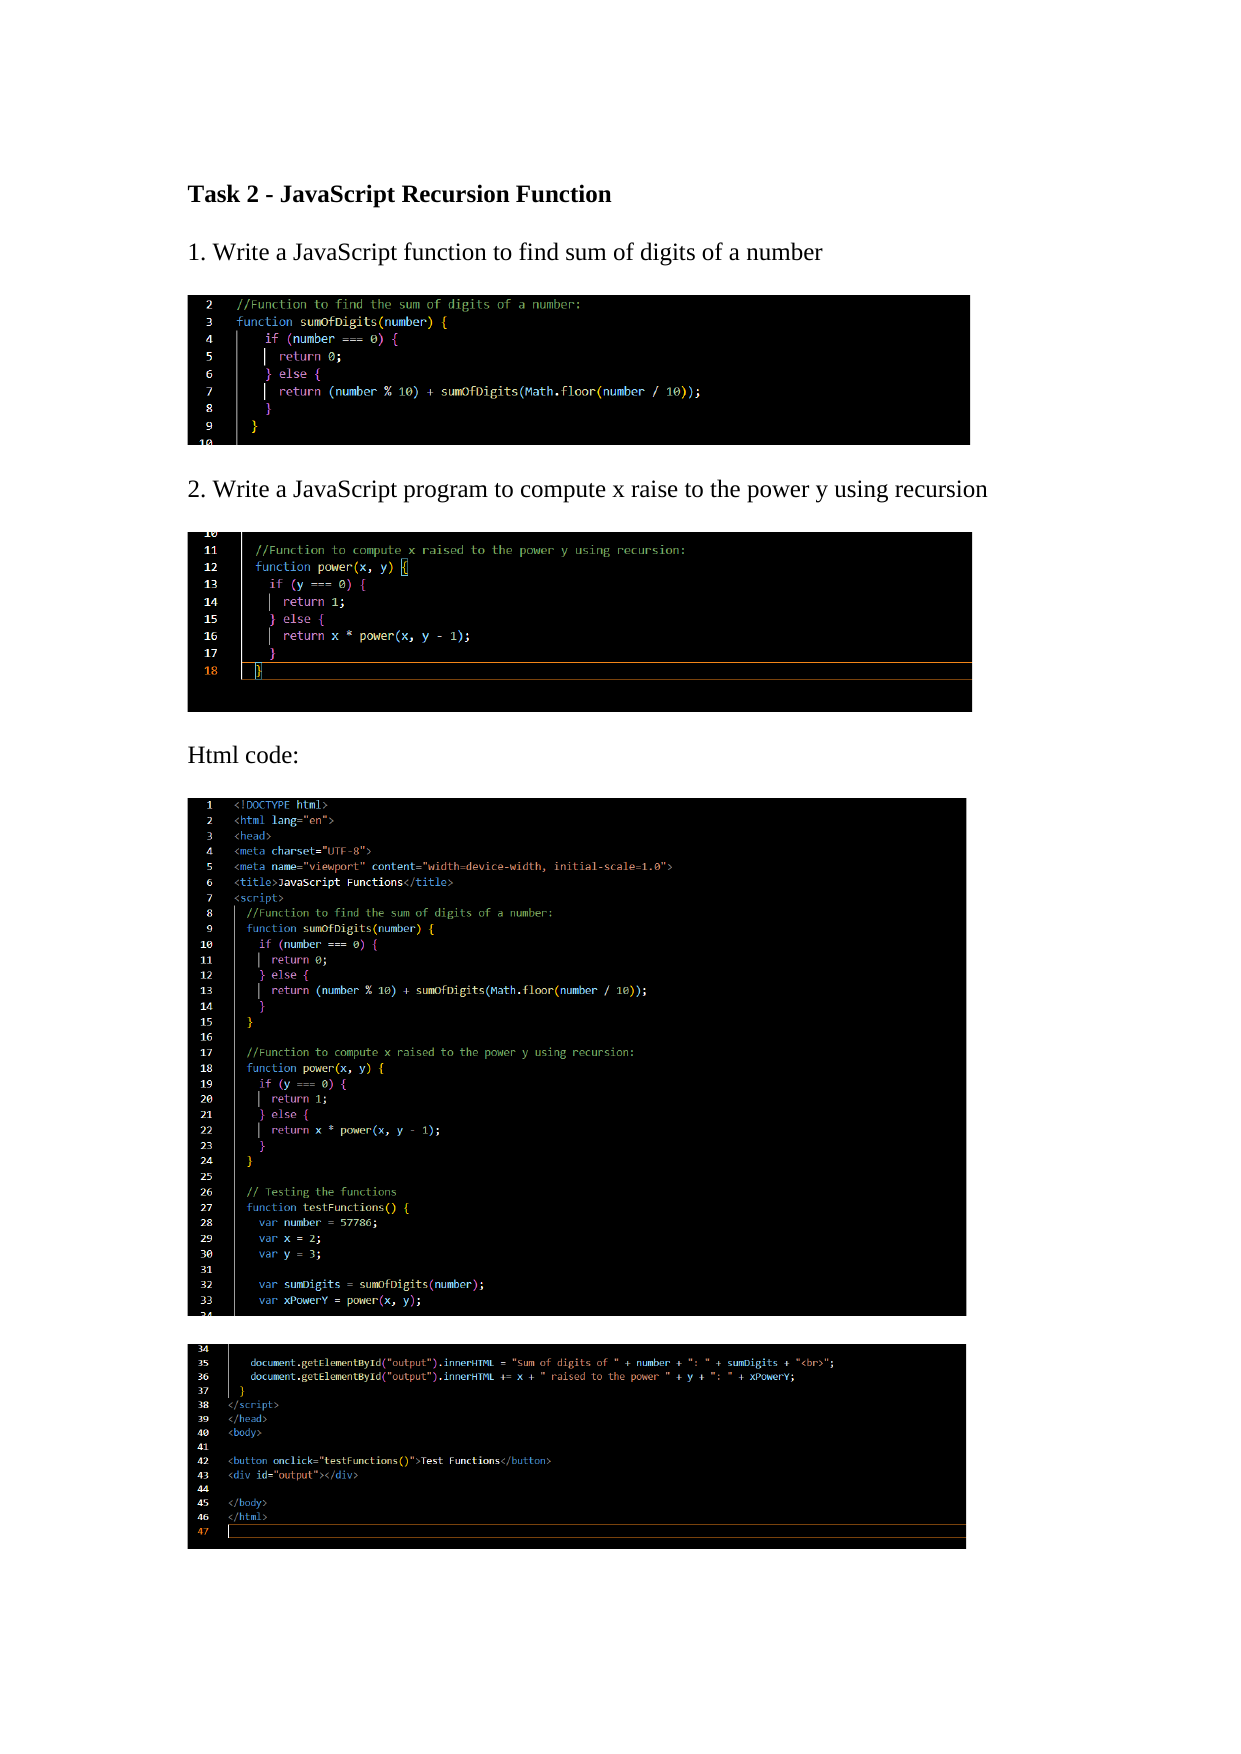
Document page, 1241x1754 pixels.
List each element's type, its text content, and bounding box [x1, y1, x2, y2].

picture [187, 1344, 967, 1549]
list Write a JavaScript program to compute x raise to the power y using recursion [187, 474, 1053, 503]
list Html code: [187, 740, 1053, 769]
picture [187, 532, 973, 712]
text Task 2 - JavaScript Recursion Function [187, 179, 1053, 208]
list Write a JavaScript function to find sum of digits of a number [187, 237, 1053, 266]
picture [187, 798, 967, 1316]
picture [187, 295, 971, 445]
